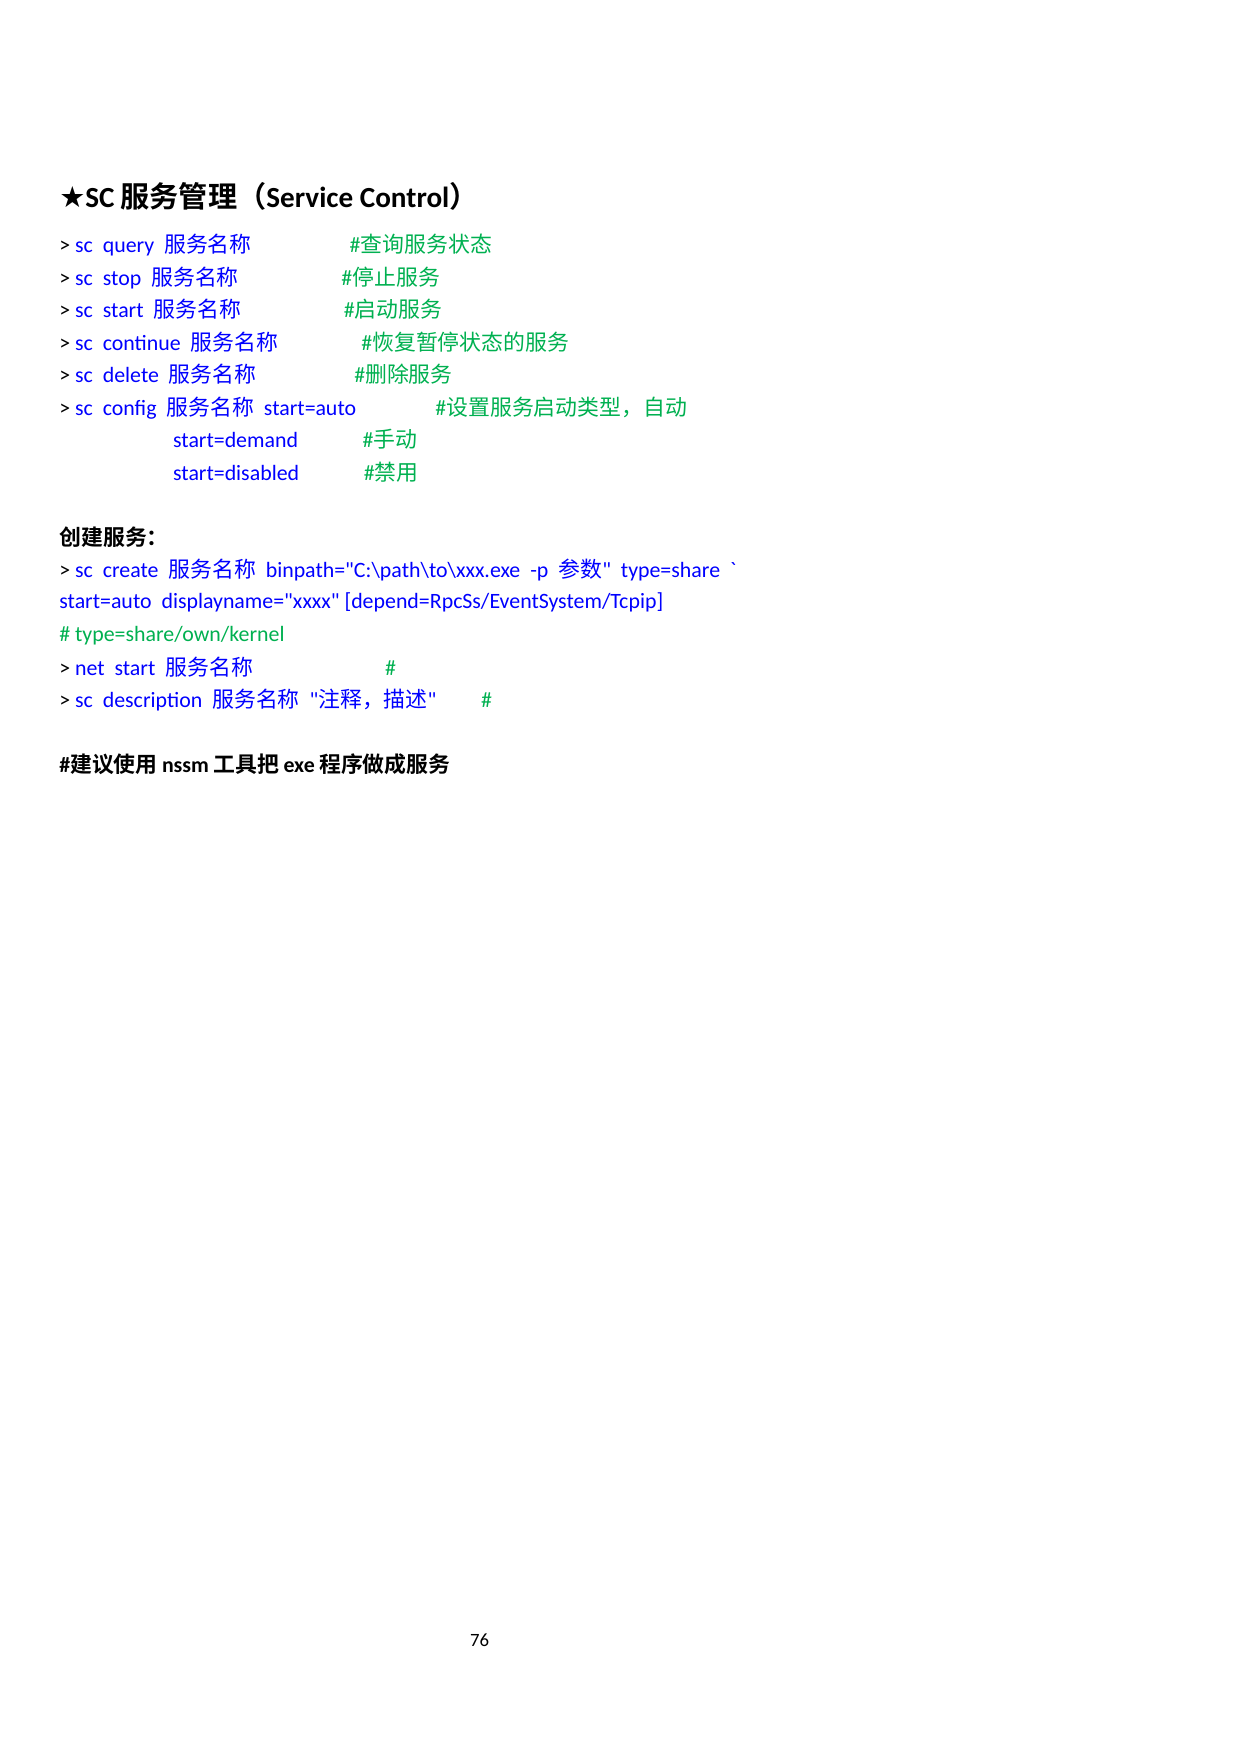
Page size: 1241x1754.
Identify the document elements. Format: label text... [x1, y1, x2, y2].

text > sc create 服务名称 binpath="C:\path\to\xxx.exe -p 参数" type=share ` [59, 552, 1181, 584]
text start=auto displayname="xxxx" [depend=RpcSs/EventSystem/Tcpip] [59, 584, 1181, 617]
text start=demand #手动 [59, 422, 1181, 454]
text > sc continue 服务名称 #恢复暂停状态的服务 [59, 324, 1181, 357]
text > sc delete 服务名称 #删除服务 [59, 357, 1181, 389]
text ★SC服务管理（Service Control） [59, 162, 1181, 227]
text > sc stop 服务名称 #停止服务 [59, 259, 1181, 292]
text # type=share/own/kernel [59, 617, 1181, 649]
text > sc config 服务名称 start=auto #设置服务启动类型，自动 [59, 389, 1181, 422]
text > sc start 服务名称 #启动服务 [59, 292, 1181, 324]
text 创建服务： [59, 519, 1181, 552]
text start=disabled #禁用 [59, 454, 1181, 487]
text #建议使用nssm工具把exe程序做成服务 [59, 747, 1181, 779]
text > sc description 服务名称 "注释，描述" # [59, 682, 1181, 714]
text > sc query 服务名称 #查询服务状态 [59, 227, 1181, 259]
text > net start 服务名称 # [59, 649, 1181, 682]
